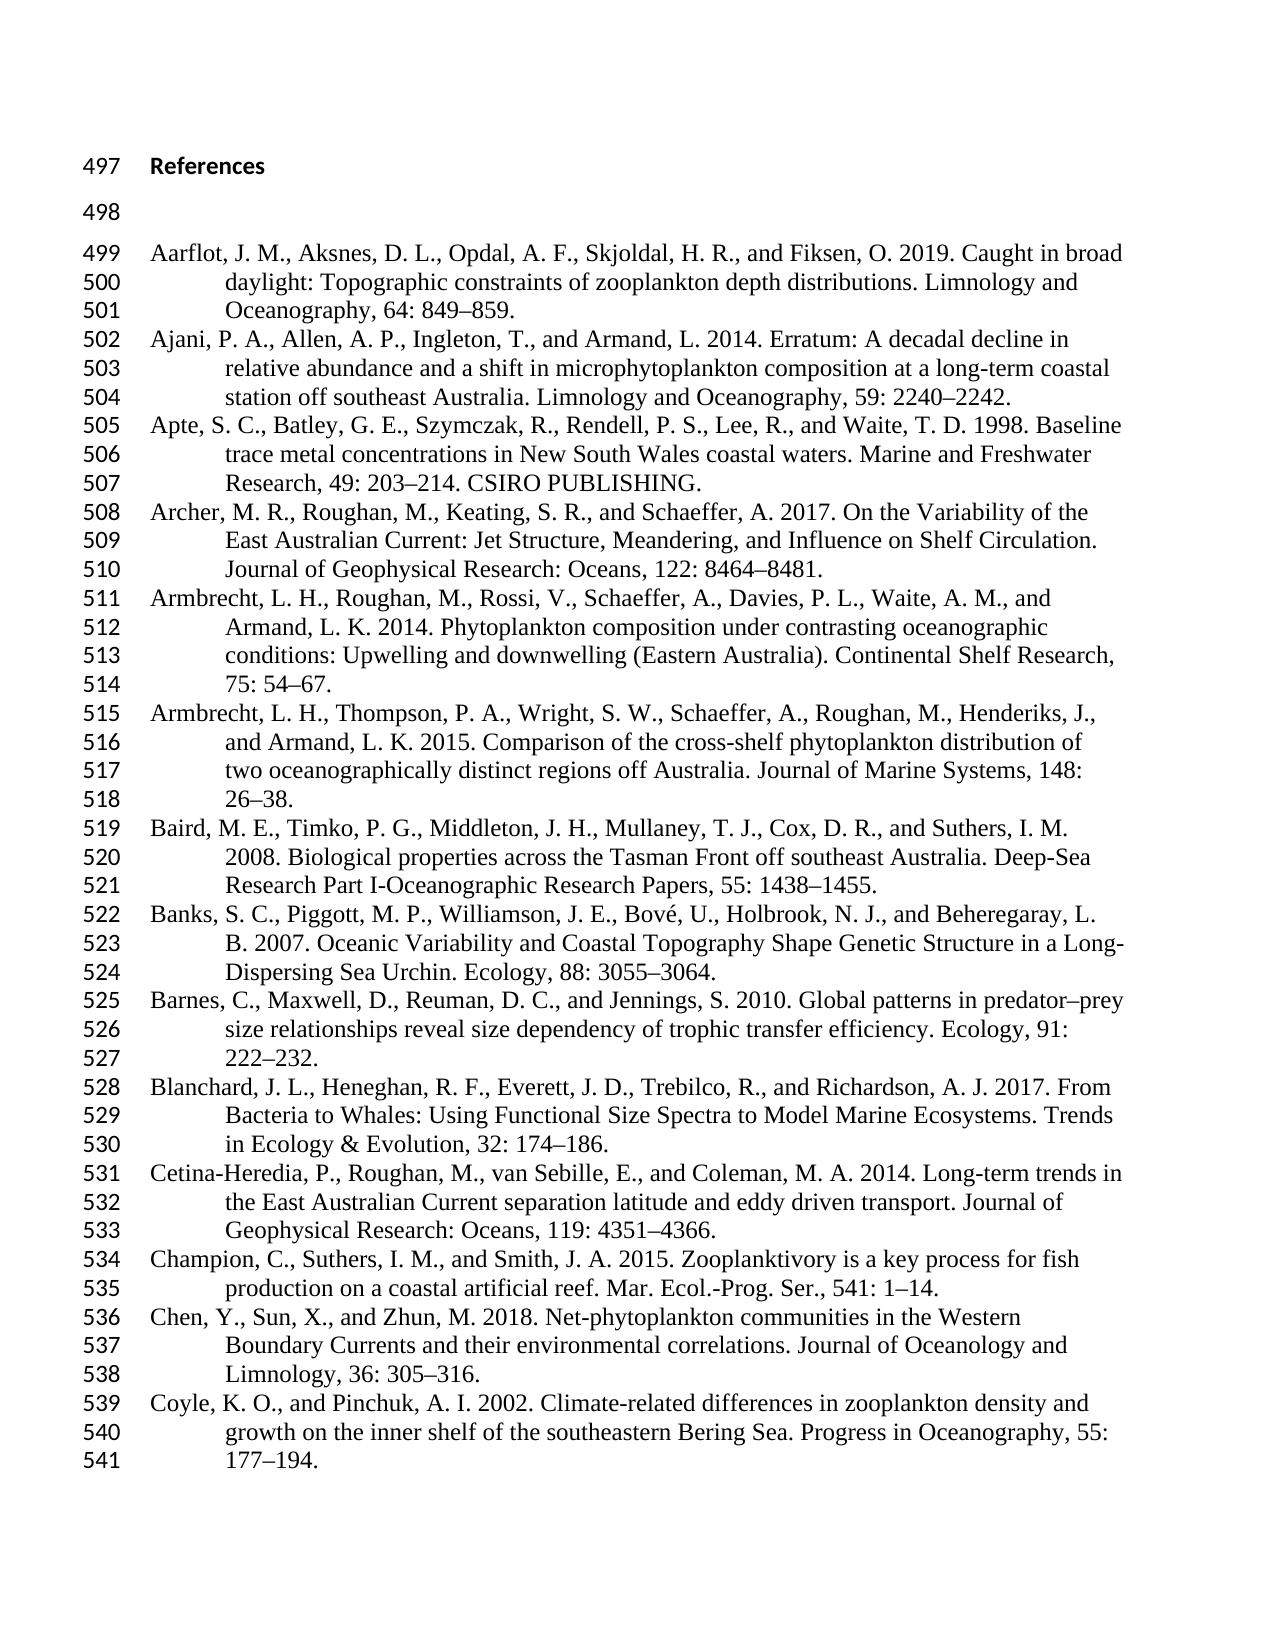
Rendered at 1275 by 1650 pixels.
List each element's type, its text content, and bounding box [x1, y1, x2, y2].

text Armbrecht, L. H., Roughan, M., Rossi, V., Schaeffer, A., Davies, P. L., Waite, A. M., and Armand, L. K. 2014. Phytoplankton composition under contrasting oceanographic conditions: Upwelling and downwelling (Eastern Australia). Continental Shelf Research, 75: 54–67. [150, 583, 1125, 698]
text Archer, M. R., Roughan, M., Keating, S. R., and Schaeffer, A. 2017. On the Variability of the East Australian Current: Jet Structure, Meandering, and Influence on Shelf Circulation. Journal of Geophysical Research: Oceans, 122: 8464–8481. [150, 497, 1125, 583]
text Ajani, P. A., Allen, A. P., Ingleton, T., and Armand, L. 2014. Erratum: A decadal decline in relative abundance and a shift in microphytoplankton composition at a long-term coastal station off southeast Australia. Limnology and Oceanography, 59: 2240–2242. [150, 324, 1125, 411]
text Apte, S. C., Batley, G. E., Szymczak, R., Rendell, P. S., Lee, R., and Waite, T. D. 1998. Baseline trace metal concentrations in New South Wales coastal waters. Marine and Freshwater Research, 49: 203–214. CSIRO PUBLISHING. [150, 411, 1125, 497]
text Armbrecht, L. H., Thompson, P. A., Wright, S. W., Schaeffer, A., Roughan, M., Henderiks, J., and Armand, L. K. 2015. Comparison of the cross-shelf phytoplankton distribution of two oceanographically distinct regions off Australia. Journal of Marine Systems, 148: 26–38. [150, 698, 1125, 813]
text Aarflot, J. M., Aksnes, D. L., Opdal, A. F., Skjoldal, H. R., and Fiksen, O. 2019. Caught in broad daylight: Topographic constraints of zooplankton depth distributions. Limnology and Oceanography, 64: 849–859. [150, 238, 1125, 324]
text Chen, Y., Sun, X., and Zhun, M. 2018. Net-phytoplankton communities in the Western Boundary Currents and their environmental correlations. Journal of Oceanology and Limnology, 36: 305–316. [150, 1302, 1125, 1388]
text Banks, S. C., Piggott, M. P., Williamson, J. E., Bové, U., Holbrook, N. J., and Beheregaray, L. B. 2007. Oceanic Variability and Coastal Topography Shape Genetic Structure in a Long-Dispersing Sea Urchin. Ecology, 88: 3055–3064. [150, 899, 1125, 986]
text Barnes, C., Maxwell, D., Reuman, D. C., and Jennings, S. 2010. Global patterns in predator–prey size relationships reveal size dependency of trophic transfer efficiency. Ecology, 91: 222–232. [150, 986, 1125, 1072]
text Baird, M. E., Timko, P. G., Middleton, J. H., Mullaney, T. J., Cox, D. R., and Suthers, I. M. 2008. Biological properties across the Tasman Front off southeast Australia. Deep-Sea Research Part I-Oceanographic Research Papers, 55: 1438–1455. [150, 813, 1125, 899]
text References [150, 150, 1125, 181]
text Champion, C., Suthers, I. M., and Smith, J. A. 2015. Zooplanktivory is a key process for fish production on a coastal artificial reef. Mar. Ecol.-Prog. Ser., 541: 1–14. [150, 1244, 1125, 1302]
text Blanchard, J. L., Heneghan, R. F., Everett, J. D., Trebilco, R., and Richardson, A. J. 2017. From Bacteria to Whales: Using Functional Size Spectra to Model Marine Ecosystems. Trends in Ecology & Evolution, 32: 174–186. [150, 1072, 1125, 1158]
text Coyle, K. O., and Pinchuk, A. I. 2002. Climate-related differences in zooplankton density and growth on the inner shelf of the southeastern Bering Sea. Progress in Oceanography, 55: 177–194. [150, 1388, 1125, 1474]
text Cetina-Heredia, P., Roughan, M., van Sebille, E., and Coleman, M. A. 2014. Long-term trends in the East Australian Current separation latitude and eddy driven transport. Journal of Geophysical Research: Oceans, 119: 4351–4366. [150, 1158, 1125, 1244]
